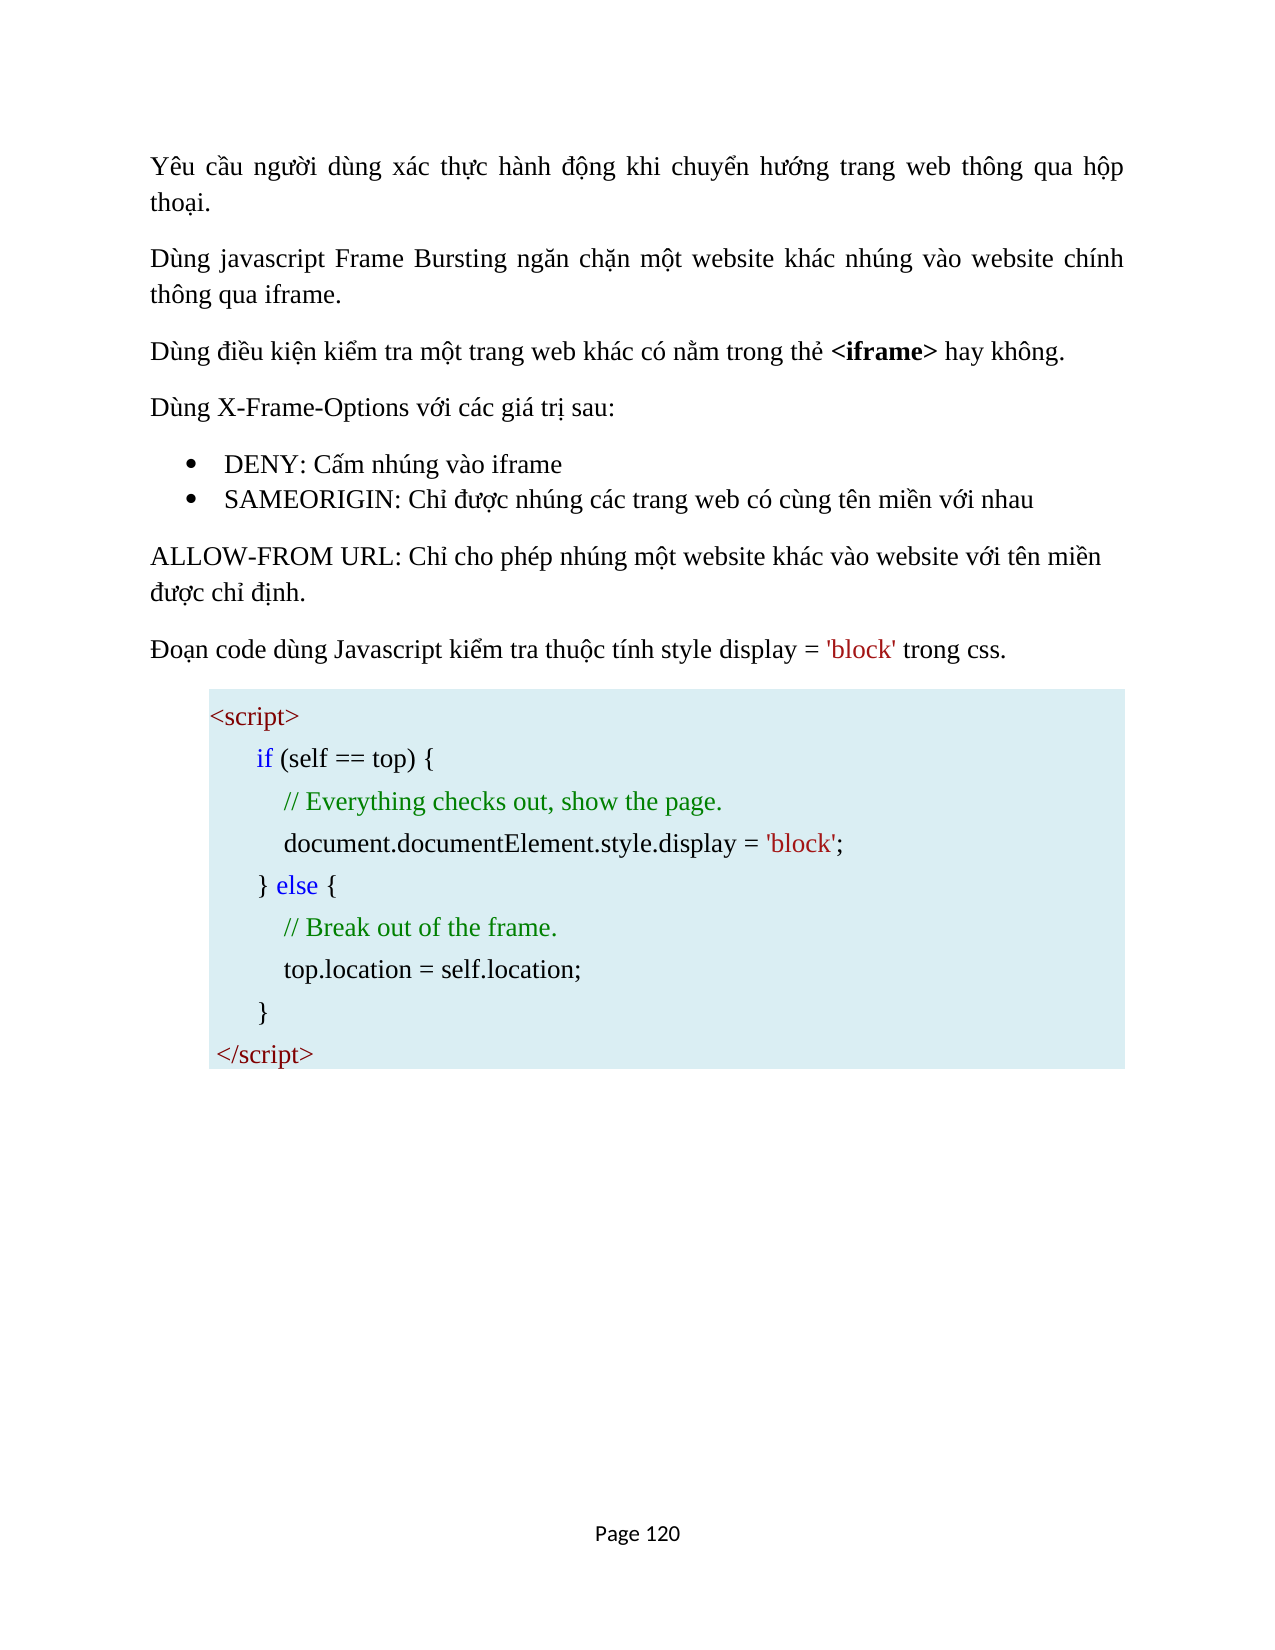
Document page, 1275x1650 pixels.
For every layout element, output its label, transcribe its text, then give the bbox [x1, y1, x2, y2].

text <script> [209, 689, 1125, 731]
text ALLOW-FROM URL: Chỉ cho phép nhúng một website khác vào website với tên miền được chỉ định. [150, 540, 1125, 607]
text Dùng javascript Frame Bursting ngăn chặn một website khác nhúng vào website chính thông qua iframe. [150, 242, 1125, 309]
text Dùng điều kiện kiểm tra một trang web khác có nằm trong thẻ <iframe> hay không. [150, 334, 1125, 366]
list SAMEORIGIN: Chỉ được nhúng các trang web có cùng tên miền với nhau [186, 484, 1125, 515]
text // Everything checks out, show the page. [209, 774, 1125, 816]
list DENY: Cấm nhúng vào iframe [186, 448, 1125, 479]
text } else { [209, 858, 1125, 900]
text document.documentElement.style.display = 'block'; [209, 816, 1125, 858]
text if (self == top) { [209, 731, 1125, 774]
text } [209, 984, 1125, 1027]
text top.location = self.location; [209, 942, 1125, 984]
text </script> [209, 1027, 1125, 1069]
text Yêu cầu người dùng xác thực hành động khi chuyển hướng trang web thông qua hộp thoại. [150, 150, 1125, 217]
text // Break out of the frame. [209, 900, 1125, 942]
text Đoạn code dùng Javascript kiểm tra thuộc tính style display = 'block' trong css. [150, 633, 1125, 664]
text Dùng X-Frame-Options với các giá trị sau: [150, 391, 1125, 422]
